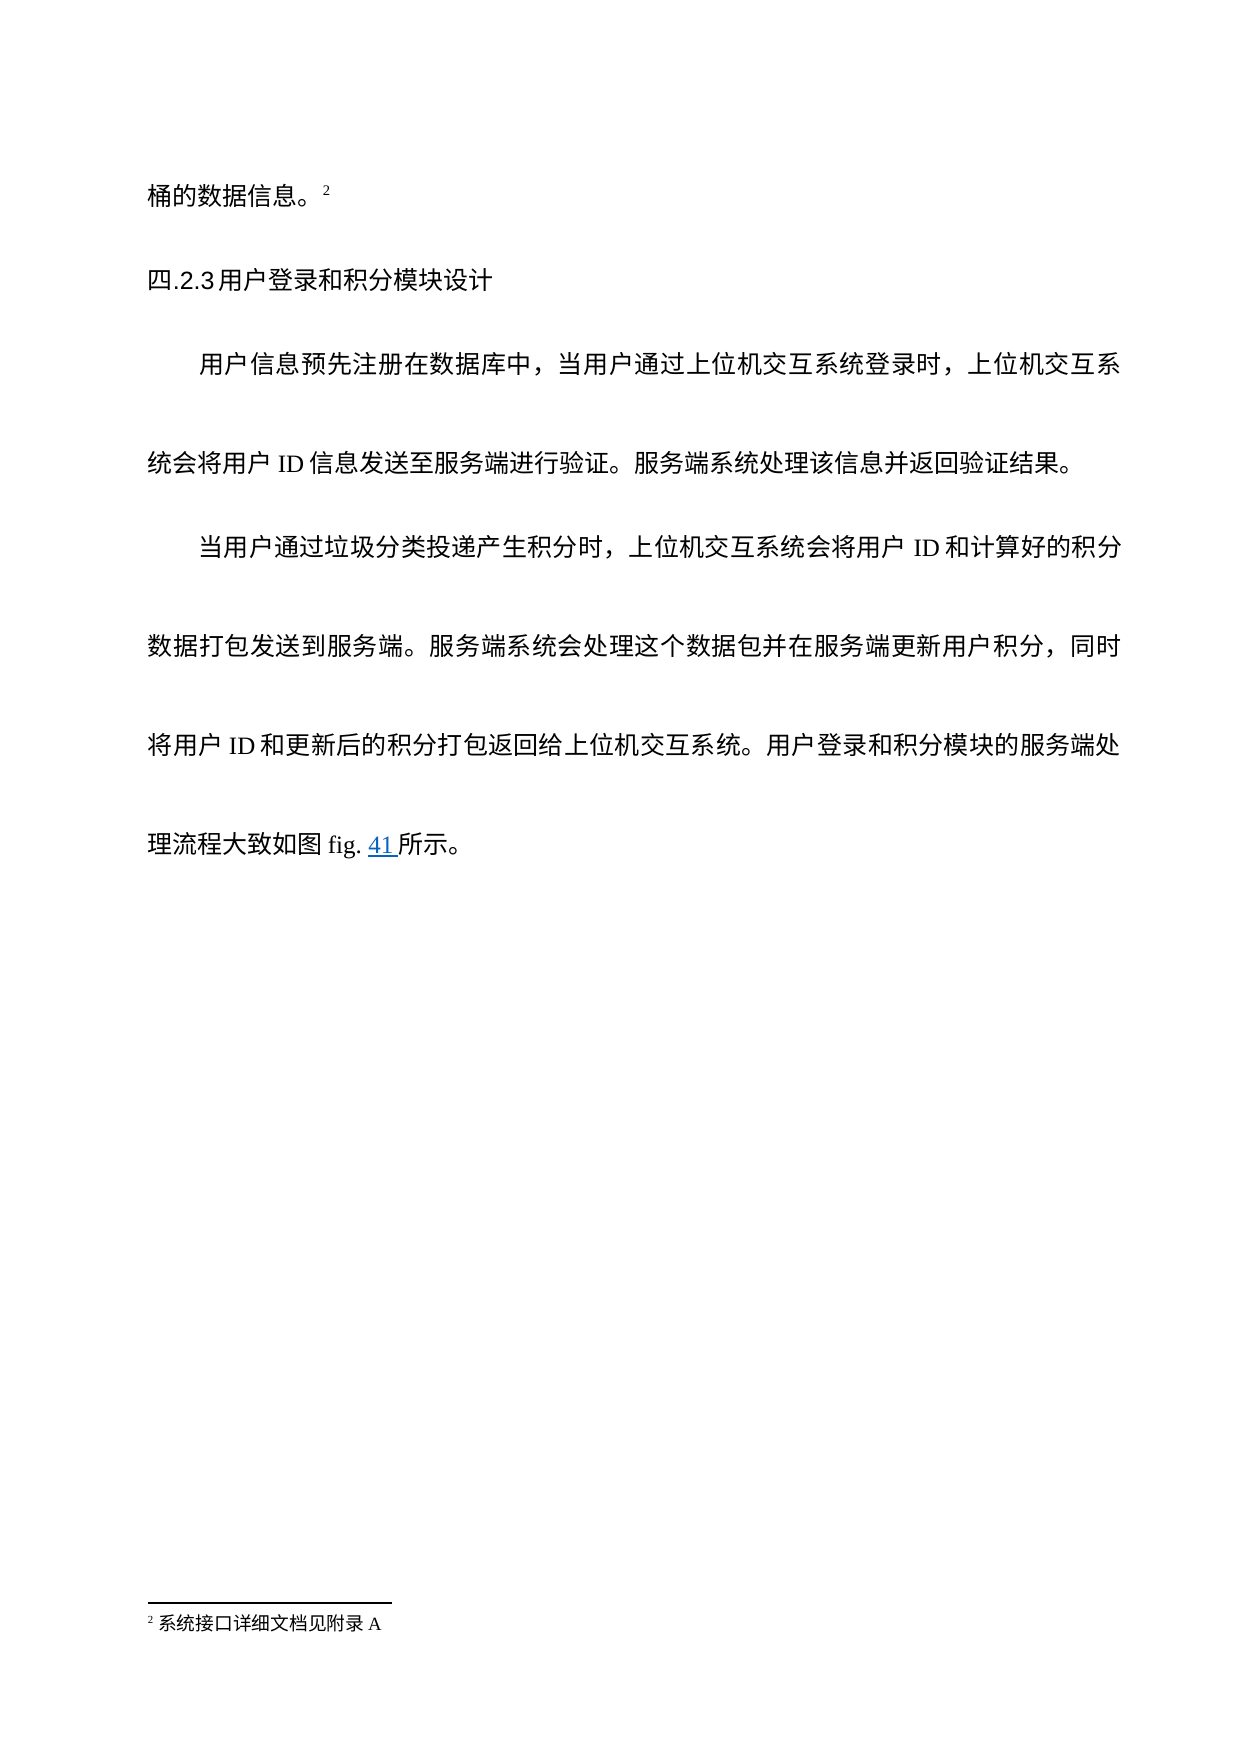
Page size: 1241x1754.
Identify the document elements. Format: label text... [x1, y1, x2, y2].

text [148, 161, 1122, 227]
text 当用户通过垃圾分类投递产生积分时，上位机交互系统会将用户ID和计算好的积分数据打包发送到服务端。服务端系统会处理这个数据包并在服务端更新用户积分，同时将用户ID和更新后的积分打包返回给上位机交互系统。用户登录和积分模块的服务端处理流程大致如图fig. 41所示。 [148, 513, 1122, 876]
text 用户信息预先注册在数据库中，当用户通过上位机交互系统登录时，上位机交互系统会将用户ID信息发送至服务端进行验证。服务端系统处理该信息并返回验证结果。 [148, 329, 1122, 494]
subtitle 用户登录和积分模块设计 [148, 245, 1122, 311]
